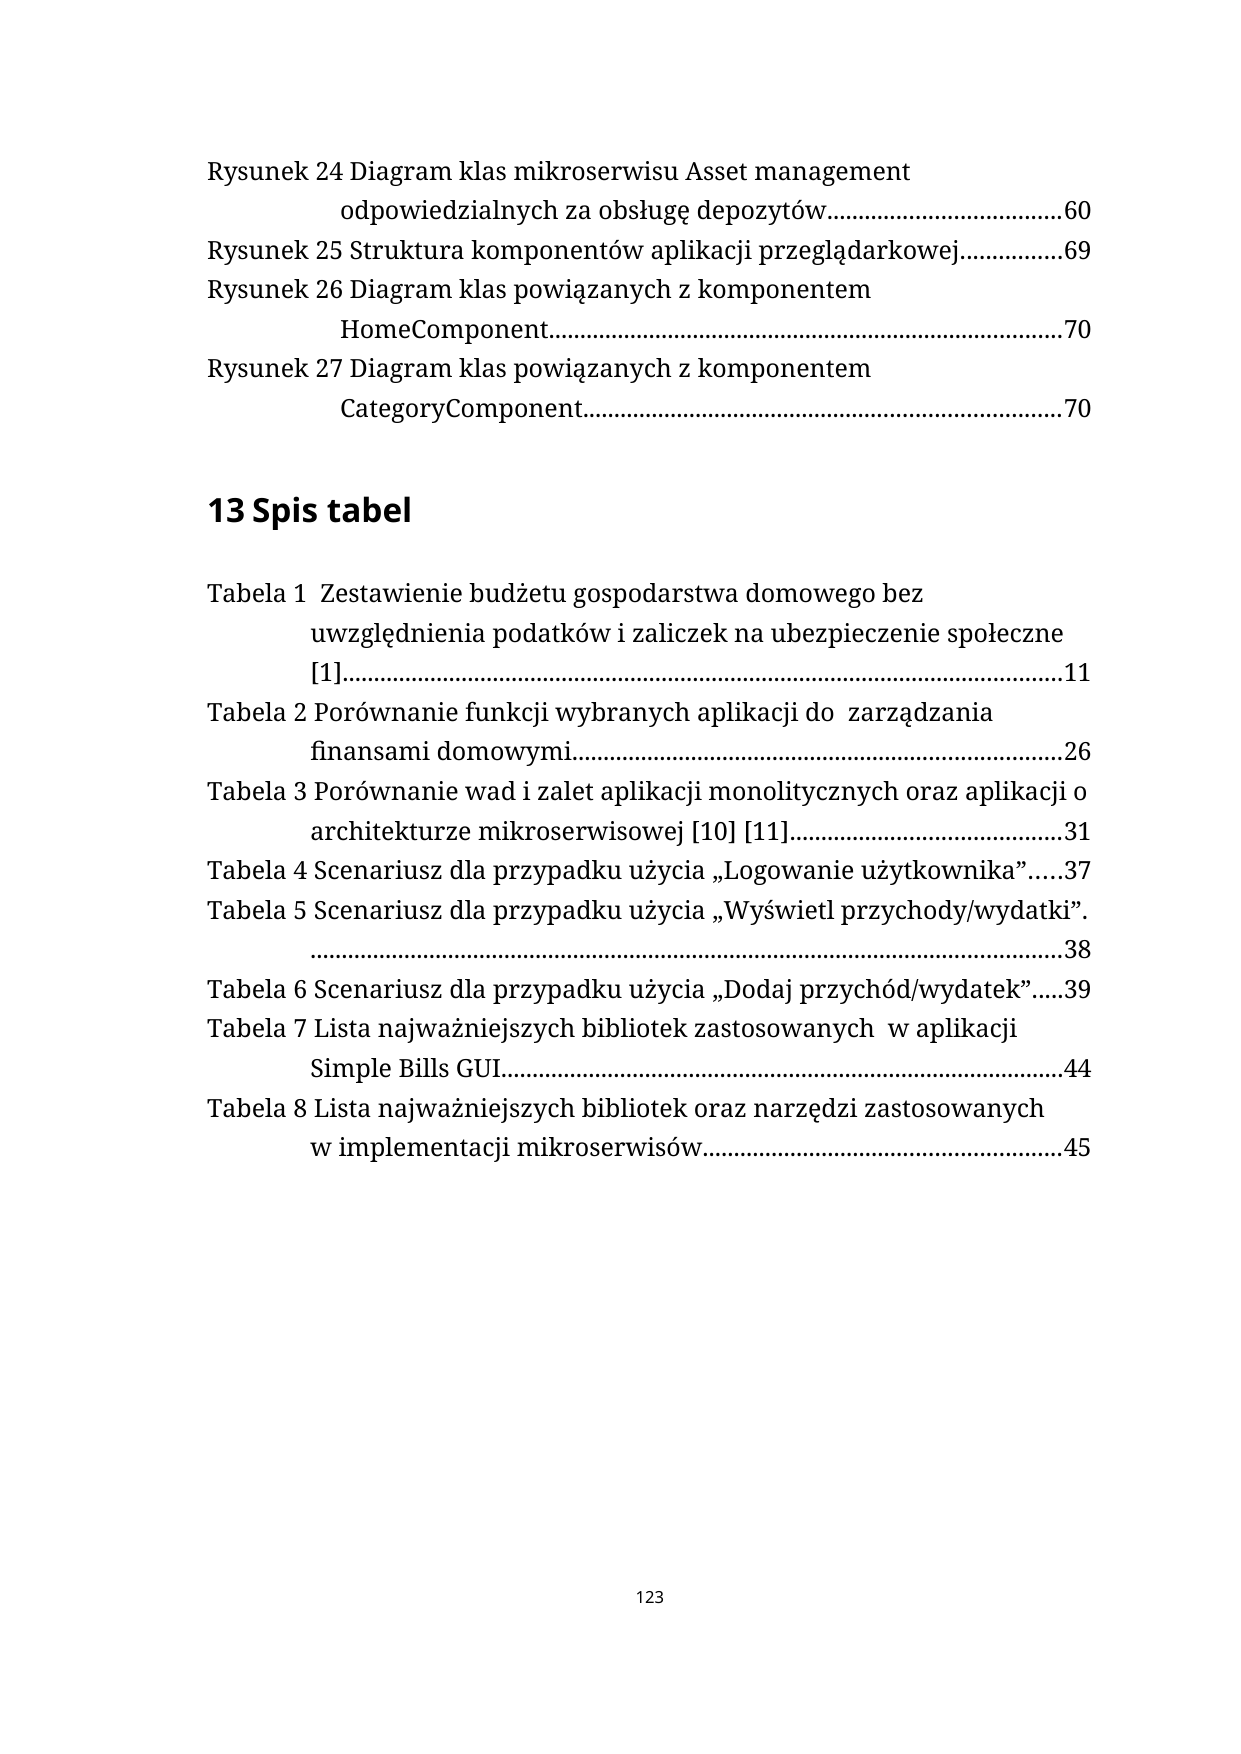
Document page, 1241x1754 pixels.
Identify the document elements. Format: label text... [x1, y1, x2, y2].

text Tabela 8 Lista najważniejszych bibliotek oraz narzędzi zastosowanych w implementacji mikroserwisów 45 [207, 1085, 1092, 1164]
text Tabela 3 Porównanie wad i zalet aplikacji monolitycznych oraz aplikacji o architekturze mikroserwisowej [10] [11] 31 [207, 768, 1092, 847]
text Tabela 4 Scenariusz dla przypadku użycia „Logowanie użytkownika” 37 [207, 847, 1092, 887]
text Rysunek 24 Diagram klas mikroserwisu Asset management odpowiedzialnych za obsługę depozytów 60 [207, 148, 1092, 227]
text Rysunek 25 Struktura komponentów aplikacji przeglądarkowej. 69 [207, 227, 1092, 266]
text Tabela 6 Scenariusz dla przypadku użycia „Dodaj przychód/wydatek”. 39 [207, 966, 1092, 1006]
text Rysunek 27 Diagram klas powiązanych z komponentem CategoryComponent. 70 [207, 346, 1092, 425]
subtitle Spis tabel [207, 487, 1092, 533]
text Rysunek 26 Diagram klas powiązanych z komponentem HomeComponent. 70 [207, 266, 1092, 346]
text Tabela 1 Zestawienie budżetu gospodarstwa domowego bez uwzględnienia podatków i zaliczek na ubezpieczenie społeczne [1] 11 [207, 570, 1092, 689]
text Tabela 2 Porównanie funkcji wybranych aplikacji do zarządzania finansami domowymi 26 [207, 689, 1092, 768]
text Tabela 7 Lista najważniejszych bibliotek zastosowanych w aplikacji Simple Bills GUI 44 [207, 1006, 1092, 1085]
text Tabela 5 Scenariusz dla przypadku użycia „Wyświetl przychody/wydatki”. 38 [207, 887, 1092, 966]
